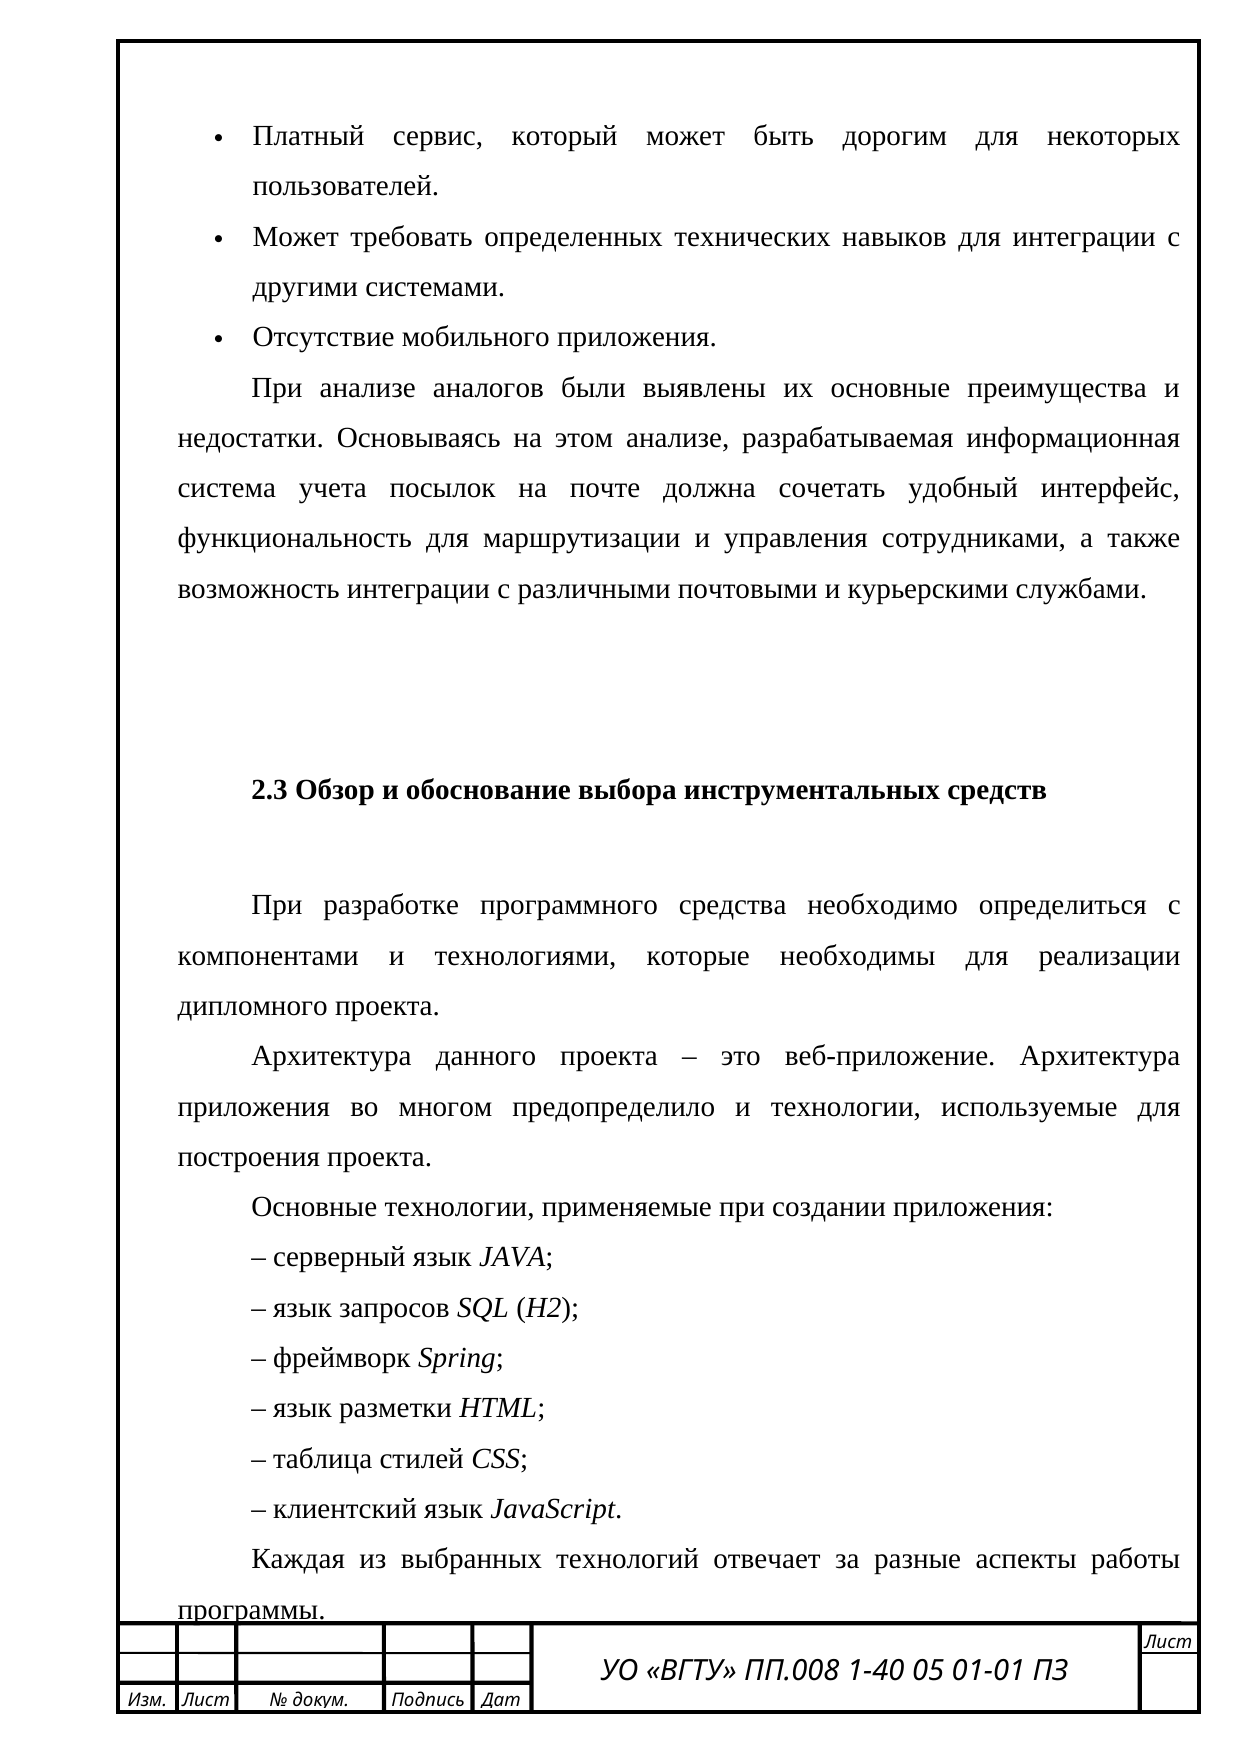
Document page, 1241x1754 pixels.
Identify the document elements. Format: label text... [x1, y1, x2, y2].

text Каждая из выбранных технологий отвечает за разные аспекты работы программы. [177, 1541, 1181, 1625]
text – фреймворк Spring; [177, 1340, 1181, 1374]
text Основные технологии, применяемые при создании приложения: [177, 1189, 1181, 1223]
text – клиентский язык JavaScript. [177, 1491, 1181, 1525]
text – серверный язык JAVA; [177, 1239, 1181, 1273]
list Отсутствие мобильного приложения. [215, 319, 1181, 353]
list Может требовать определенных технических навыков для интеграции с другими системами. [215, 219, 1181, 303]
text – язык запросов SQL (H2); [177, 1290, 1181, 1323]
text – язык разметки HTML; [177, 1391, 1181, 1424]
text При разработке программного средства необходимо определиться с компонентами и технологиями, которые необходимы для реализации дипломного проекта. [177, 887, 1181, 1022]
subtitle 2.3 Обзор и обоснование выбора инструментальных средств [251, 772, 1181, 806]
text При анализе аналогов были выявлены их основные преимущества и недостатки. Основываясь на этом анализе, разрабатываемая информационная система учета посылок на почте должна сочетать удобный интерфейс, функциональность для маршрутизации и управления сотрудниками, а также возможность интеграции с различными почтовыми и курьерскими службами. [177, 370, 1181, 604]
text Архитектура данного проекта – это веб-приложение. Архитектура приложения во многом предопределило и технологии, используемые для построения проекта. [177, 1038, 1181, 1172]
text – таблица стилей CSS; [177, 1441, 1181, 1474]
list Платный сервис, который может быть дорогим для некоторых пользователей. [215, 118, 1181, 202]
